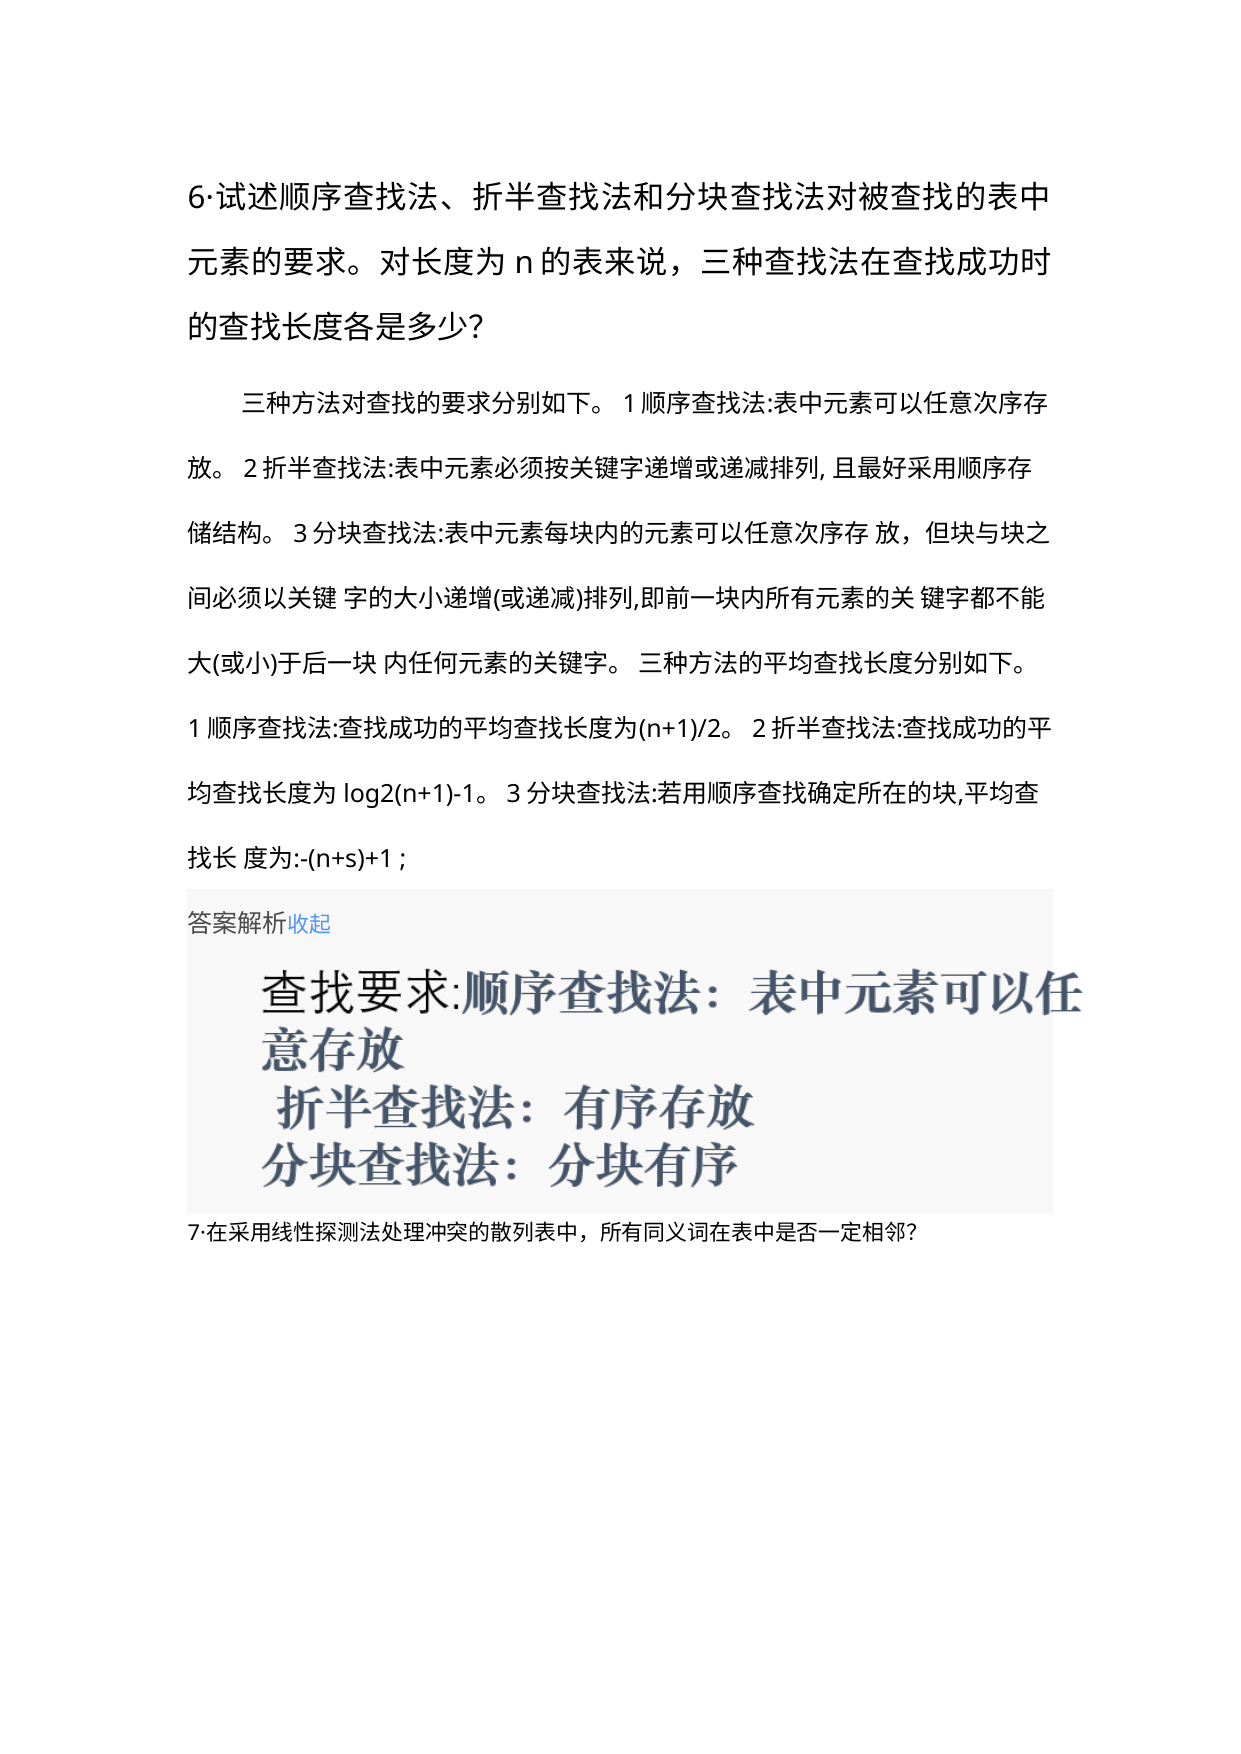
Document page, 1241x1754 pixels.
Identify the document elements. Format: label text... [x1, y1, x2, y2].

text 三种方法对查找的要求分别如下。 1顺序查找法:表中元素可以任意次序存放。 2折半查找法:表中元素必须按关键字递增或递减排列, 且最好采用顺序存储结构。 3分块查找法:表中元素每块内的元素可以任意次序存 放，但块与块之间必须以关键 字的大小递增(或递减)排列,即前一块内所有元素的关 键字都不能大(或小)于后一块 内任何元素的关键字。 三种方法的平均查找长度分别如下。 1顺序查找法:查找成功的平均查找长度为(n+1)/2。 2折半查找法:查找成功的平均查找长度为 log2(n+1)-1。 3分块查找法:若用顺序查找确定所在的块,平均查找长 度为:-(n+s)+1 ; [187, 369, 1053, 889]
text 答案解析收起 [187, 889, 1053, 954]
text 7·在采用线性探测法处理冲突的散列表中，所有同义词在表中是否一定相邻？ [187, 1214, 1053, 1247]
subtitle 6·试述顺序查找法、折半查找法和分块查找法对被查找的表中元素的要求。对长度为n的表来说，三种查找法在查找成功时的查找长度各是多少？ [187, 162, 1053, 357]
picture [243, 954, 1109, 1204]
